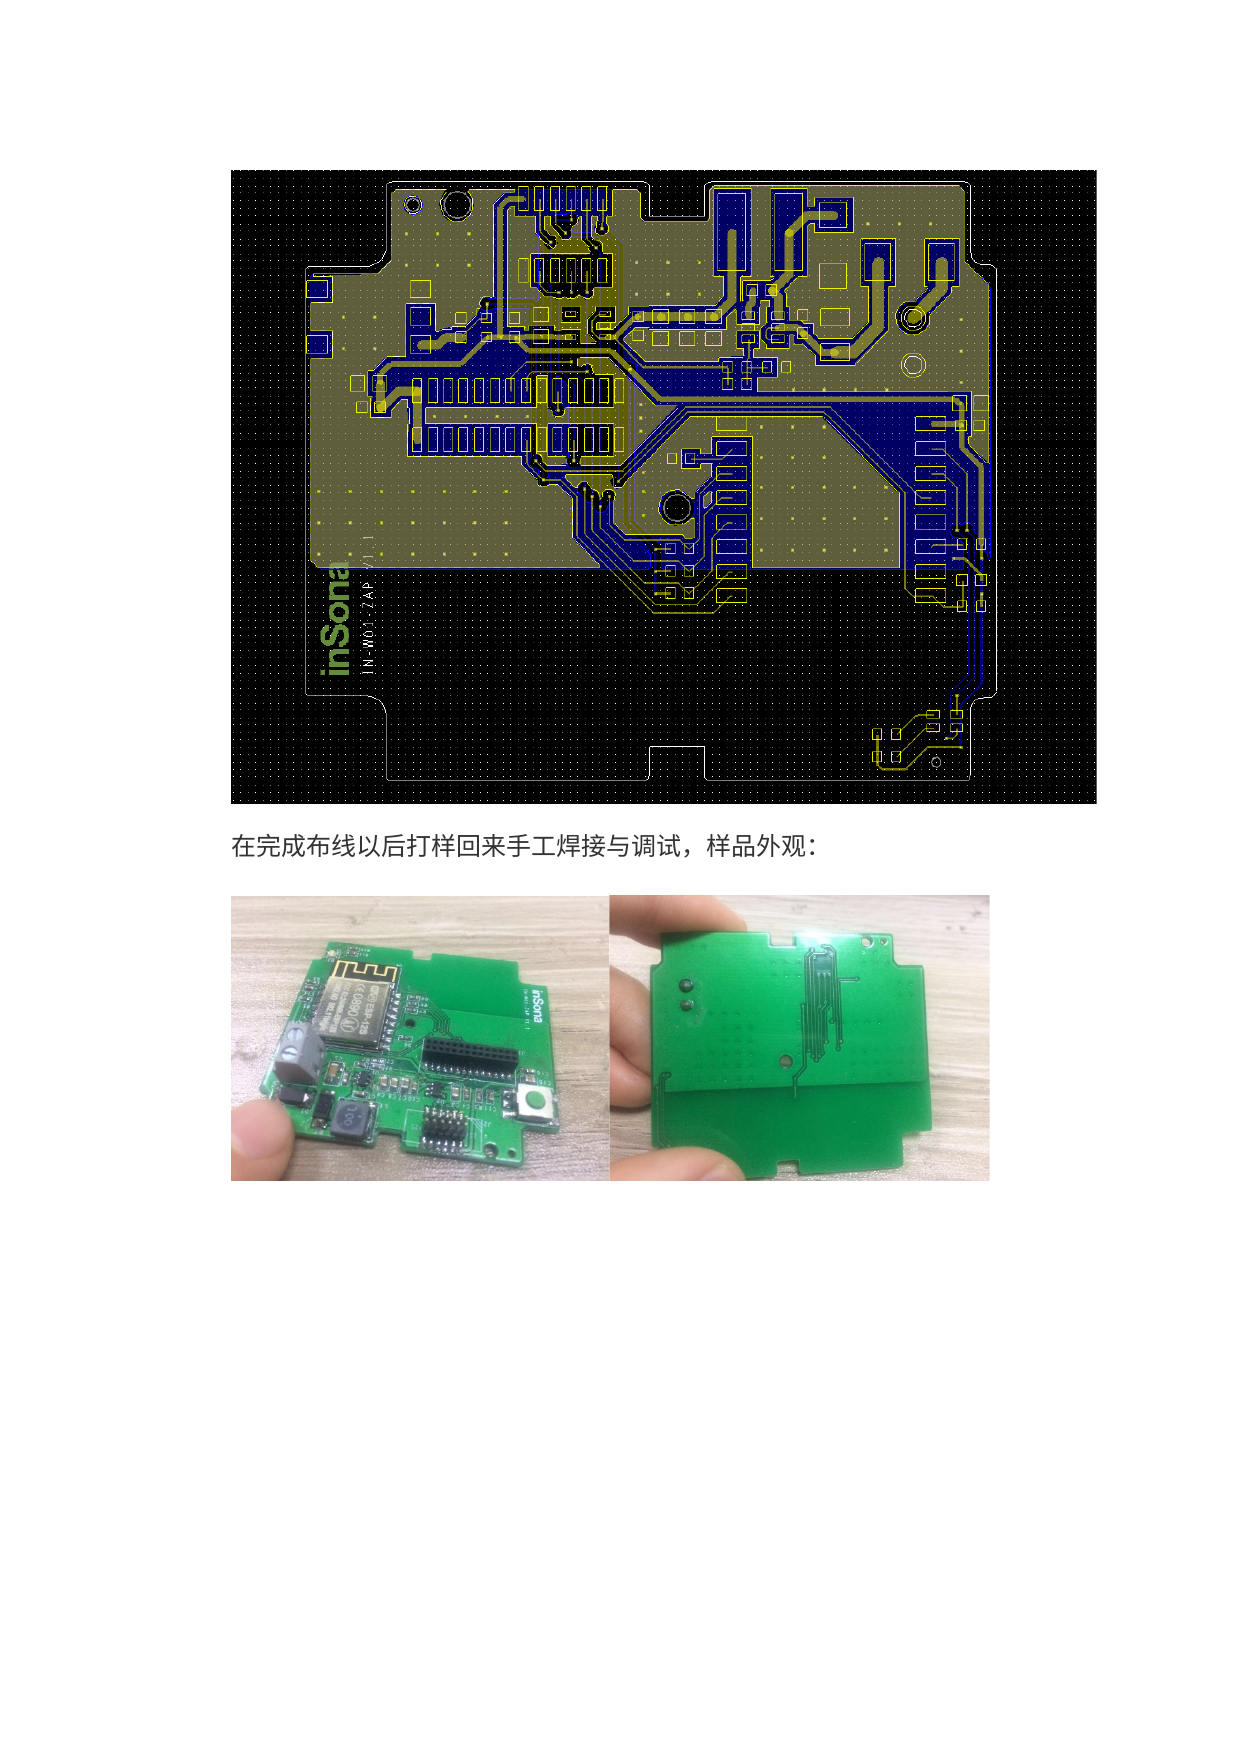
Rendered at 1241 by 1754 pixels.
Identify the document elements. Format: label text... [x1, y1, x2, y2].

picture [231, 895, 990, 1181]
text 在完成布线以后打样回来手工焊接与调试，样品外观： [187, 812, 1053, 877]
picture [231, 170, 1097, 804]
